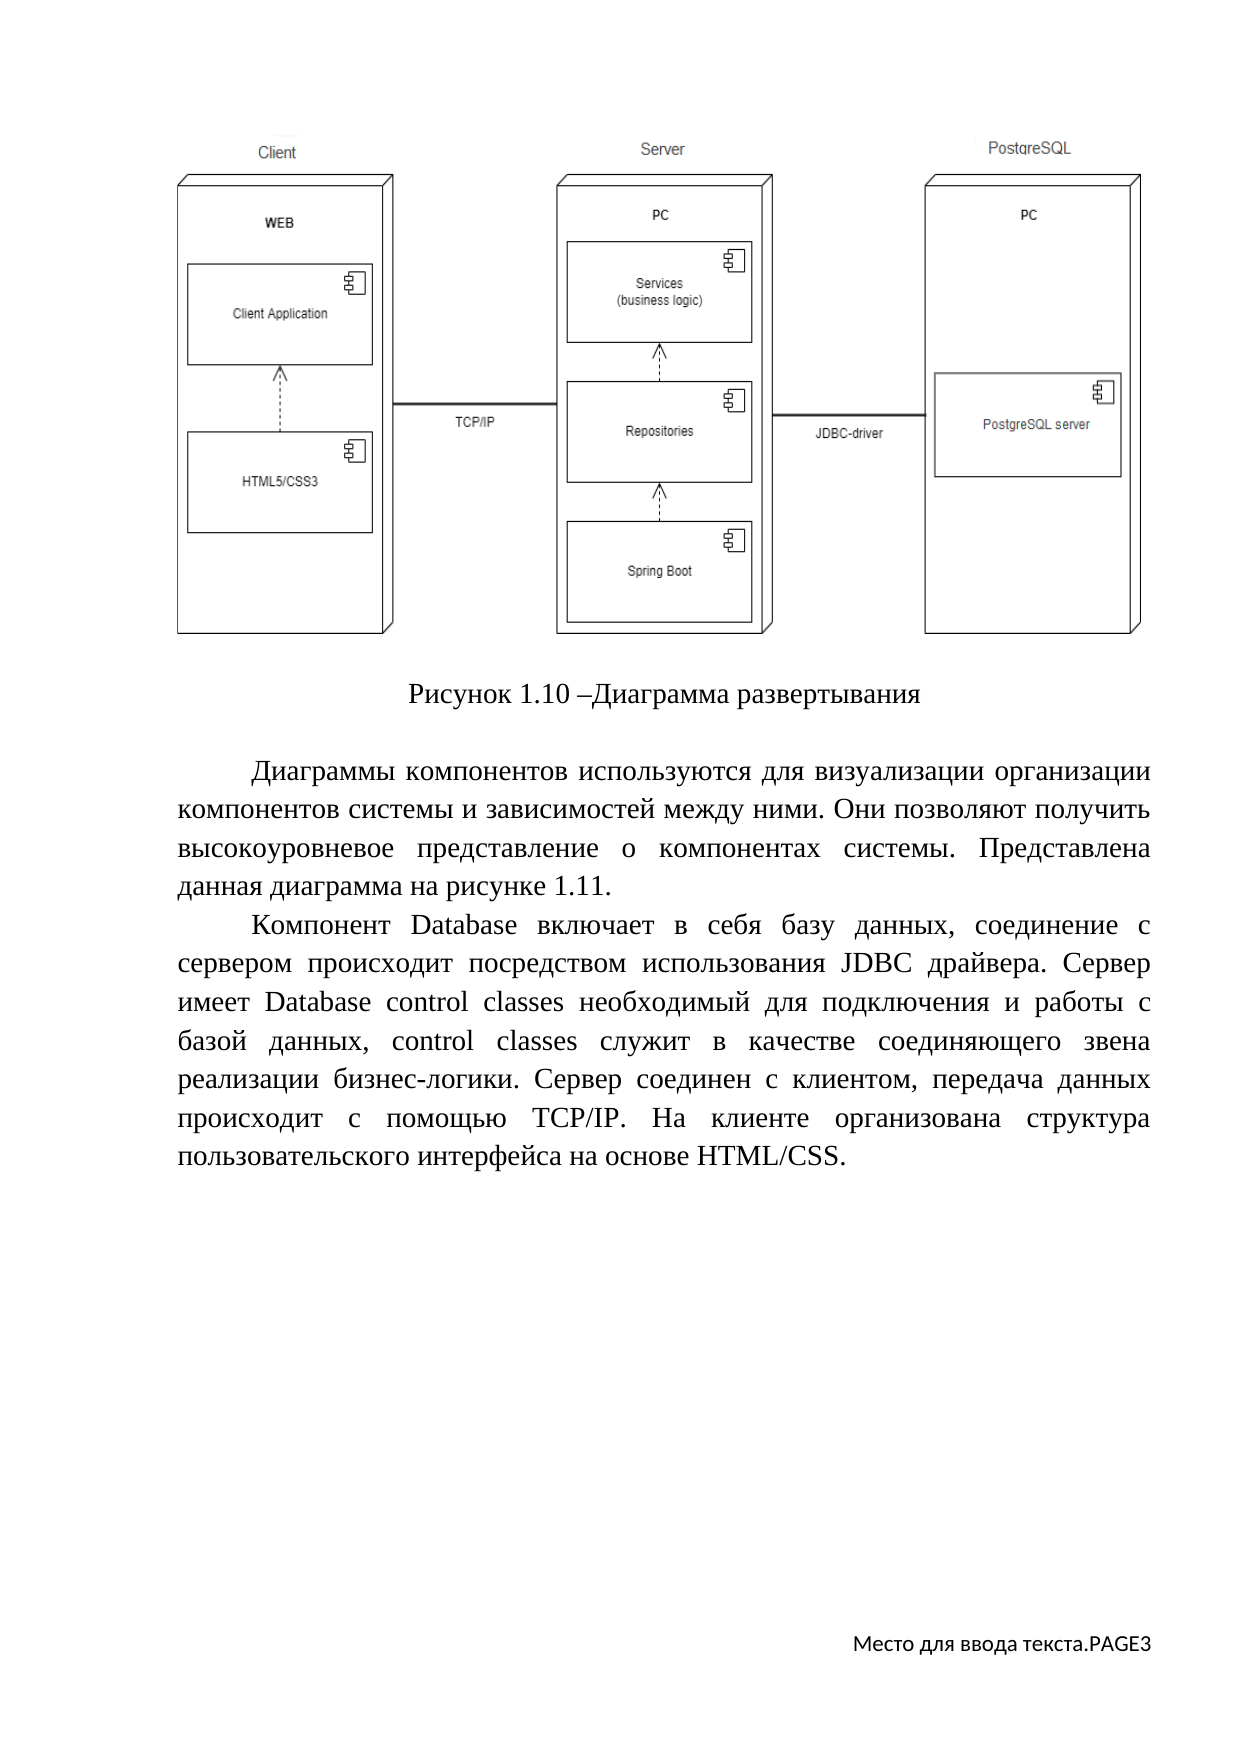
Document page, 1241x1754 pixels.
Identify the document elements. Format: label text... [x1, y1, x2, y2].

picture [177, 127, 1141, 634]
text Диаграммы компонентов используются для визуализации организации компонентов системы и зависимостей между ними. Они позволяют получить высокоуровневое представление о компонентах системы. Представлена данная диаграмма на рисунке 1.11. [177, 753, 1152, 902]
text Рисунок 1.10 –Диаграмма развертывания [177, 676, 1152, 709]
text Компонент Database включает в себя базу данных, соединение с сервером происходит посредством использования JDBC драйвера. Сервер имеет Database control classes необходимый для подключения и работы с базой данных, control classes служит в качестве соединяющего звена реализации бизнес-логики. Сервер соединен с клиентом, передача данных происходит с помощью TCP/IP. На клиенте организована структура пользовательского интерфейса на основе HTML/CSS. [177, 907, 1152, 1172]
